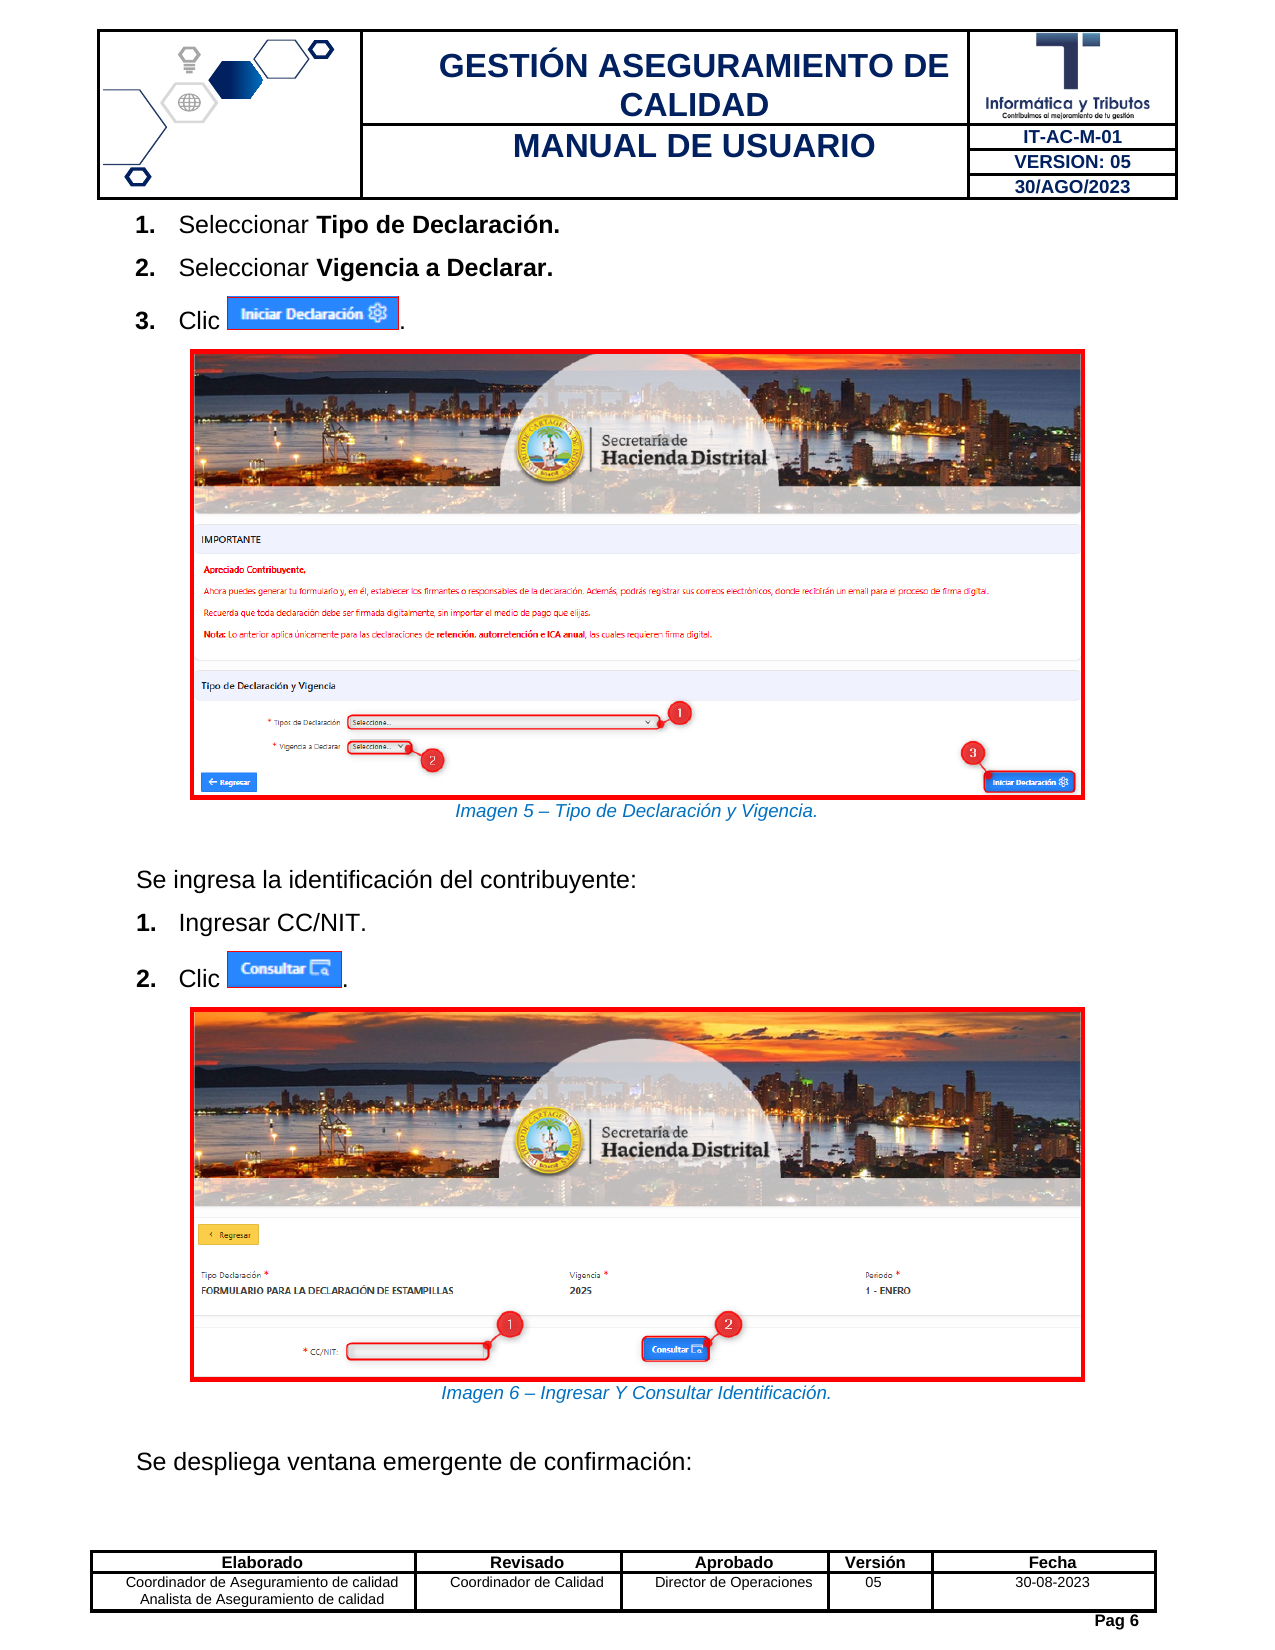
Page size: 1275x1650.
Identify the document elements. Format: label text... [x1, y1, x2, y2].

list Seleccionar Vigencia a Declarar. [135, 253, 1139, 282]
picture [194, 354, 1081, 795]
text Se despliega ventana emergente de confirmación: [136, 1447, 1139, 1476]
list Seleccionar Tipo de Declaración. [135, 210, 1139, 239]
list Clic . [135, 296, 1139, 334]
text Imagen 6 – Ingresar Y Consultar Identificación. [136, 1382, 1139, 1404]
list Ingresar CC/NIT. [136, 908, 1139, 937]
picture [985, 32, 1150, 120]
list Clic . [136, 951, 1139, 992]
text Imagen 5 – Tipo de Declaración y Vigencia. [136, 800, 1139, 822]
picture [228, 298, 398, 329]
picture [194, 1012, 1081, 1377]
picture [228, 952, 341, 987]
list Se ingresa la identificación del contribuyente: [136, 865, 1139, 893]
